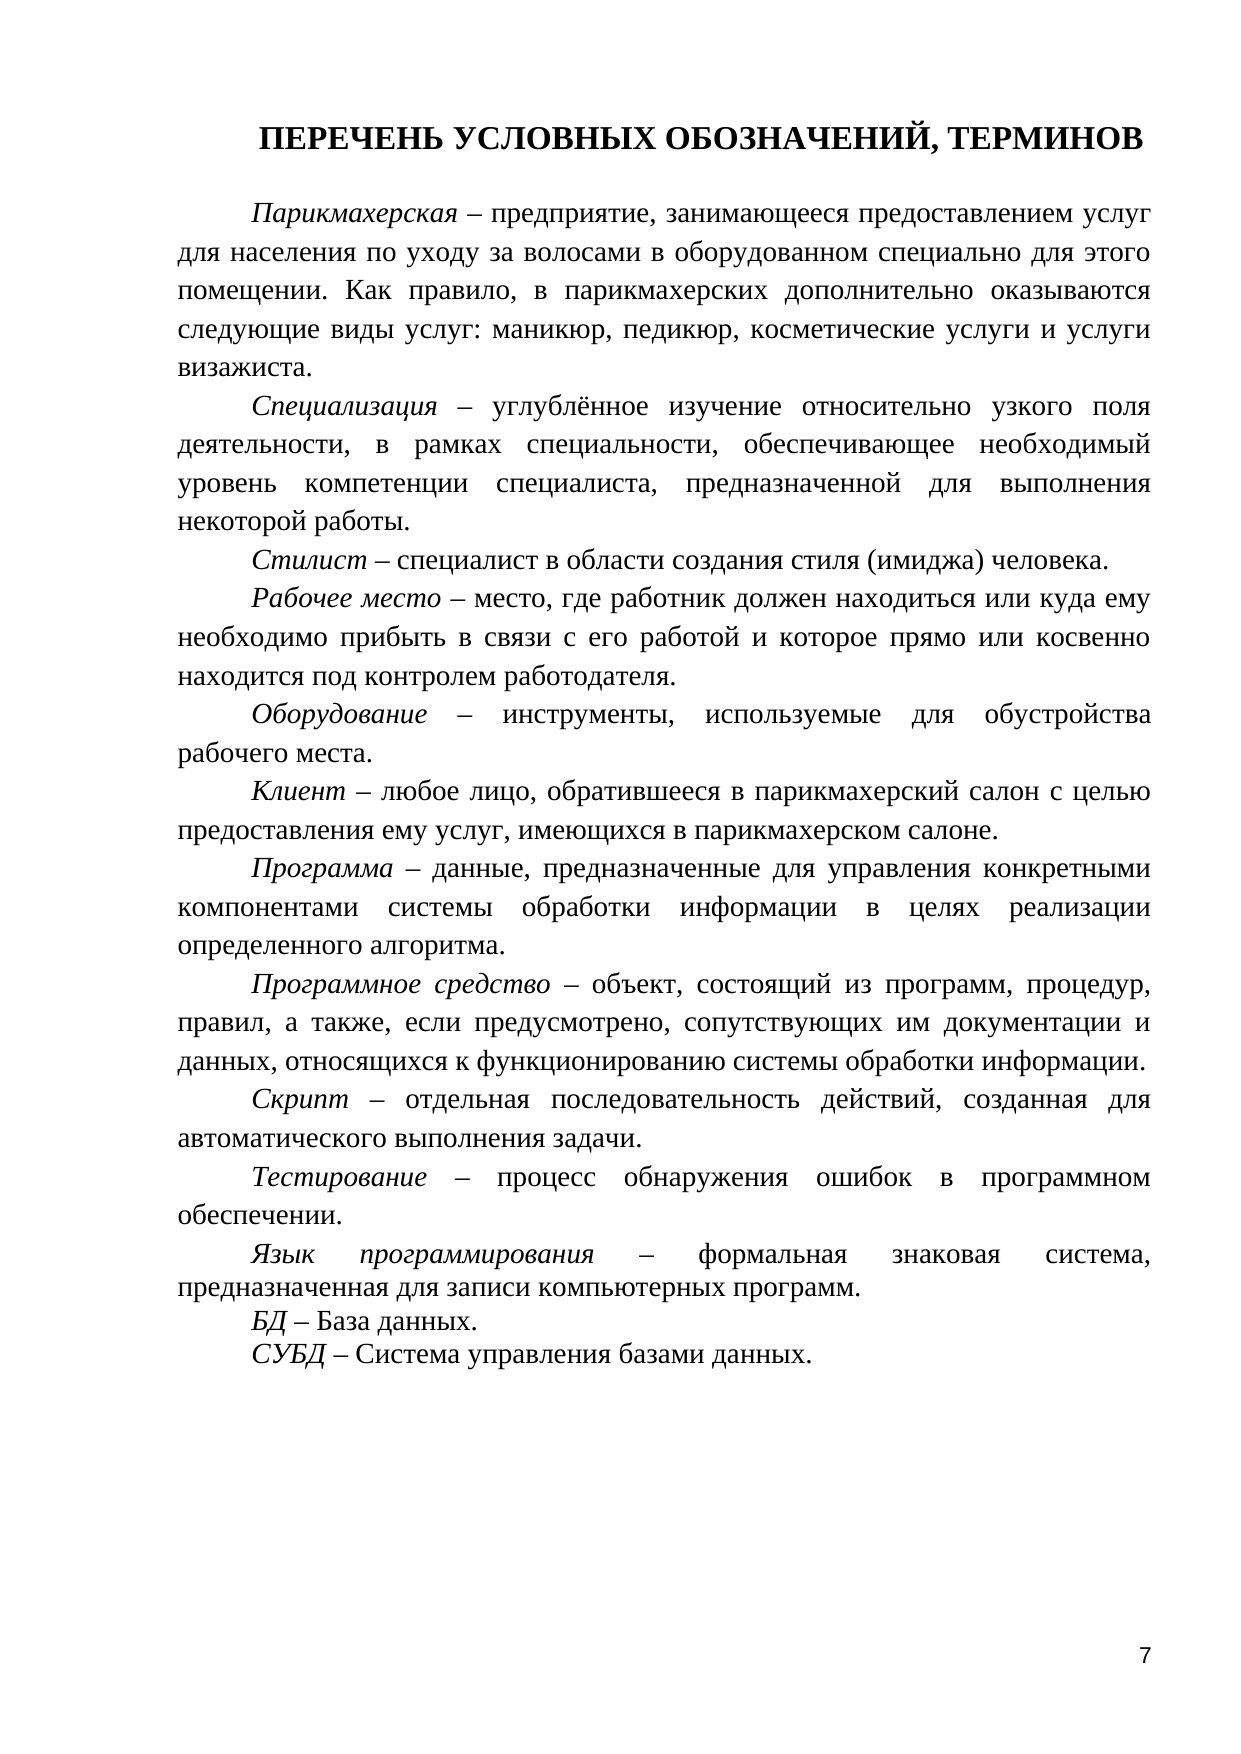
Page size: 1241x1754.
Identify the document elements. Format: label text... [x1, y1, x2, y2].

text ПЕРЕЧЕНЬ УСЛОВНЫХ ОБОЗНАЧЕНИЙ, ТЕРМИНОВ [251, 118, 1152, 156]
text Программа – данные, предназначенные для управления конкретными компонентами системы обработки информации в целях реализации определенного алгоритма. [177, 850, 1152, 961]
text Скрипт – отдельная последовательность действий, созданная для автоматического выполнения задачи. [177, 1082, 1152, 1154]
text Тестирование – процесс обнаружения ошибок в программном обеспечении. [177, 1159, 1152, 1231]
text Парикмахерская – предприятие, занимающееся предоставлением услуг для населения по уходу за волосами в оборудованном специально для этого помещении. Как правило, в парикмахерских дополнительно оказываются следующие виды услуг: маникюр, педикюр, косметические услуги и услуги визажиста. [177, 195, 1152, 383]
text Язык программирования – формальная знаковая система, предназначенная для записи компьютерных программ. [177, 1236, 1152, 1303]
text Специализация – углублённое изучение относительно узкого поля деятельности, в рамках специальности, обеспечивающее необходимый уровень компетенции специалиста, предназначенной для выполнения некоторой работы. [177, 388, 1152, 537]
text БД – База данных. [177, 1303, 1152, 1336]
text Клиент – любое лицо, обратившееся в парикмахерский салон с целью предоставления ему услуг, имеющихся в парикмахерском салоне. [177, 773, 1152, 845]
text Программное средство – объект, состоящий из программ, процедур, правил, а также, если предусмотрено, сопутствующих им документации и данных, относящихся к функционированию системы обработки информации. [177, 966, 1152, 1077]
text Рабочее место – место, где работник должен находиться или куда ему необходимо прибыть в связи с его работой и которое прямо или косвенно находится под контролем работодателя. [177, 581, 1152, 691]
text Стилист – специалист в области создания стиля (имиджа) человека. [177, 542, 1152, 576]
text Оборудование – инструменты, используемые для обустройства рабочего места. [177, 696, 1152, 768]
text СУБД – Система управления базами данных. [177, 1336, 1152, 1370]
